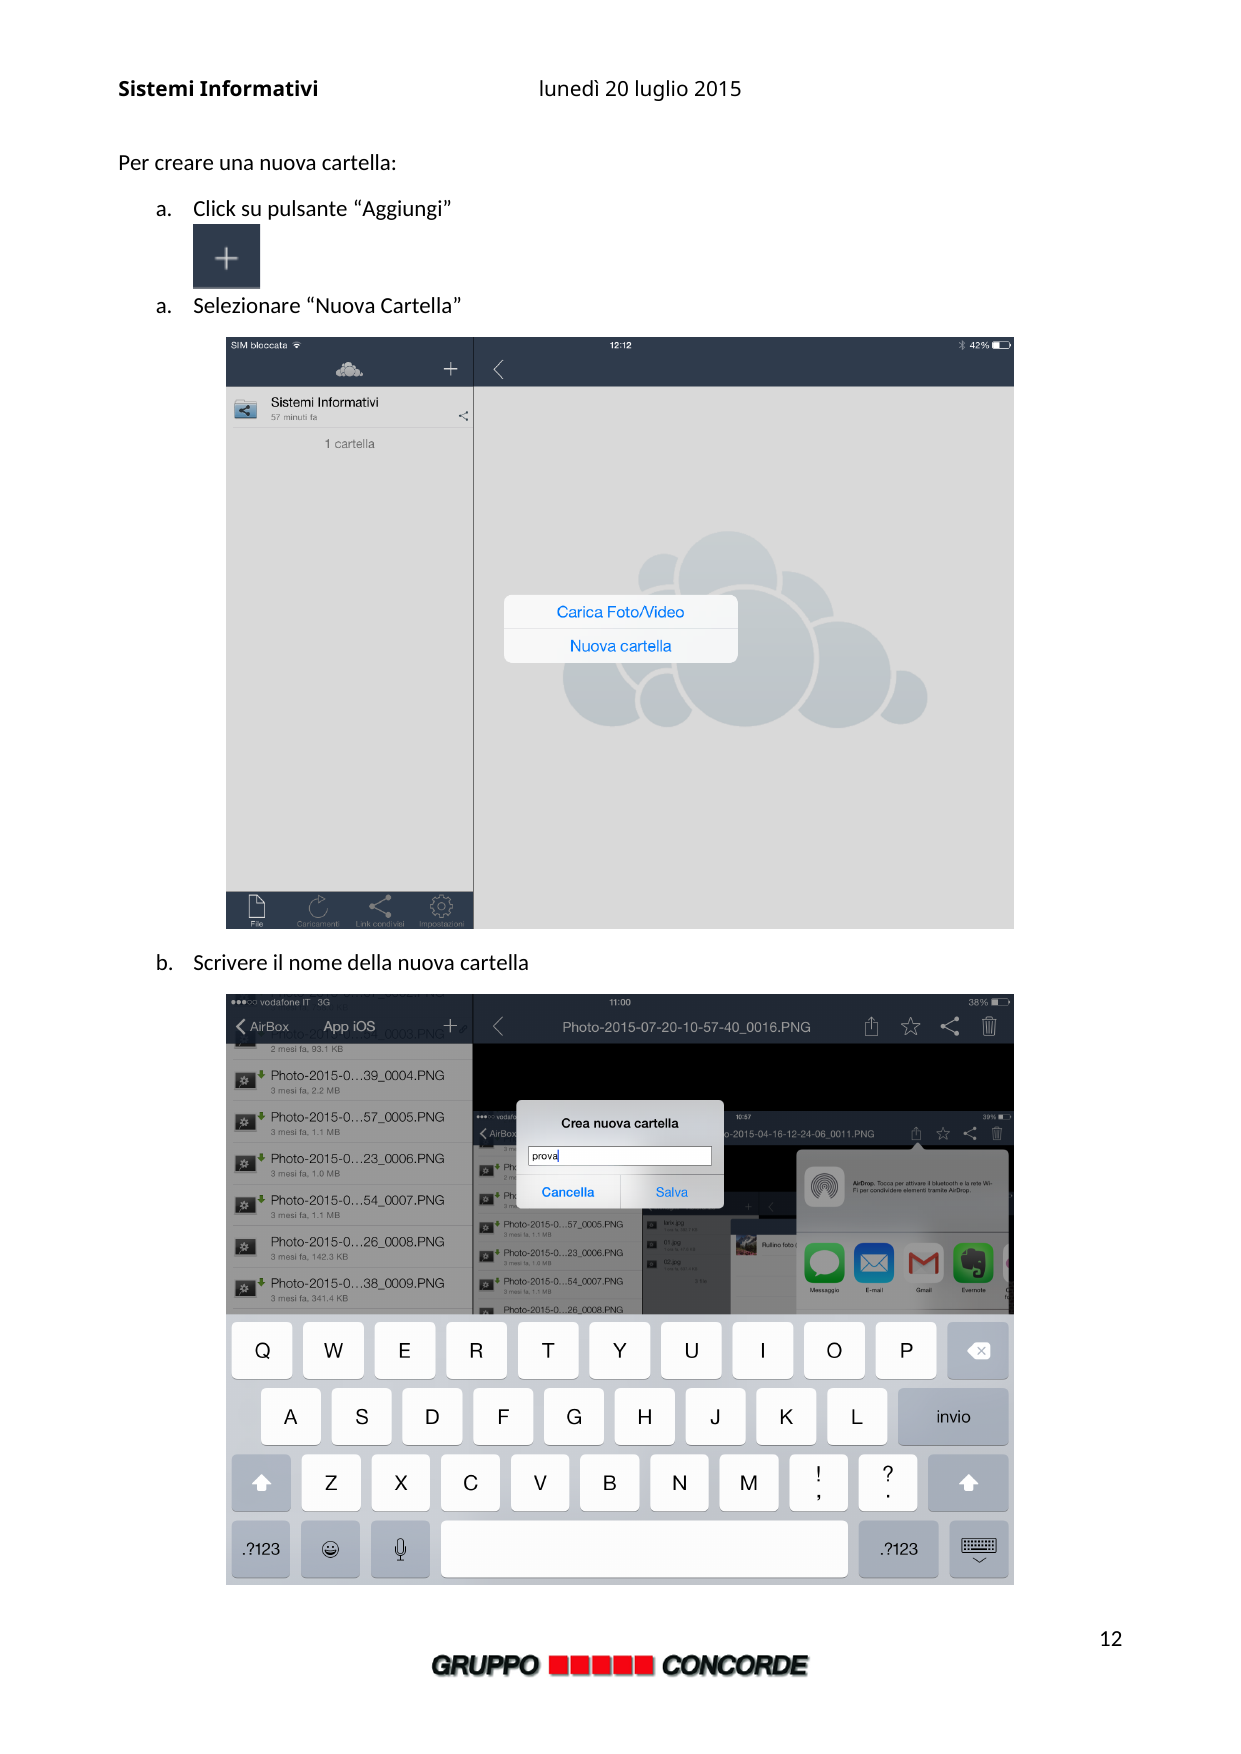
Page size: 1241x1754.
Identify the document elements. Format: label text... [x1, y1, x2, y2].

picture [226, 337, 1014, 929]
list Selezionare “Nuova Cartella” [156, 291, 1122, 319]
picture [429, 1652, 812, 1679]
list Click su pulsante “Aggiungi” [156, 194, 1122, 222]
text Per creare una nuova cartella: [118, 148, 1122, 176]
list Scrivere il nome della nuova cartella [156, 948, 1122, 976]
picture [226, 994, 1014, 1585]
picture [193, 224, 261, 289]
